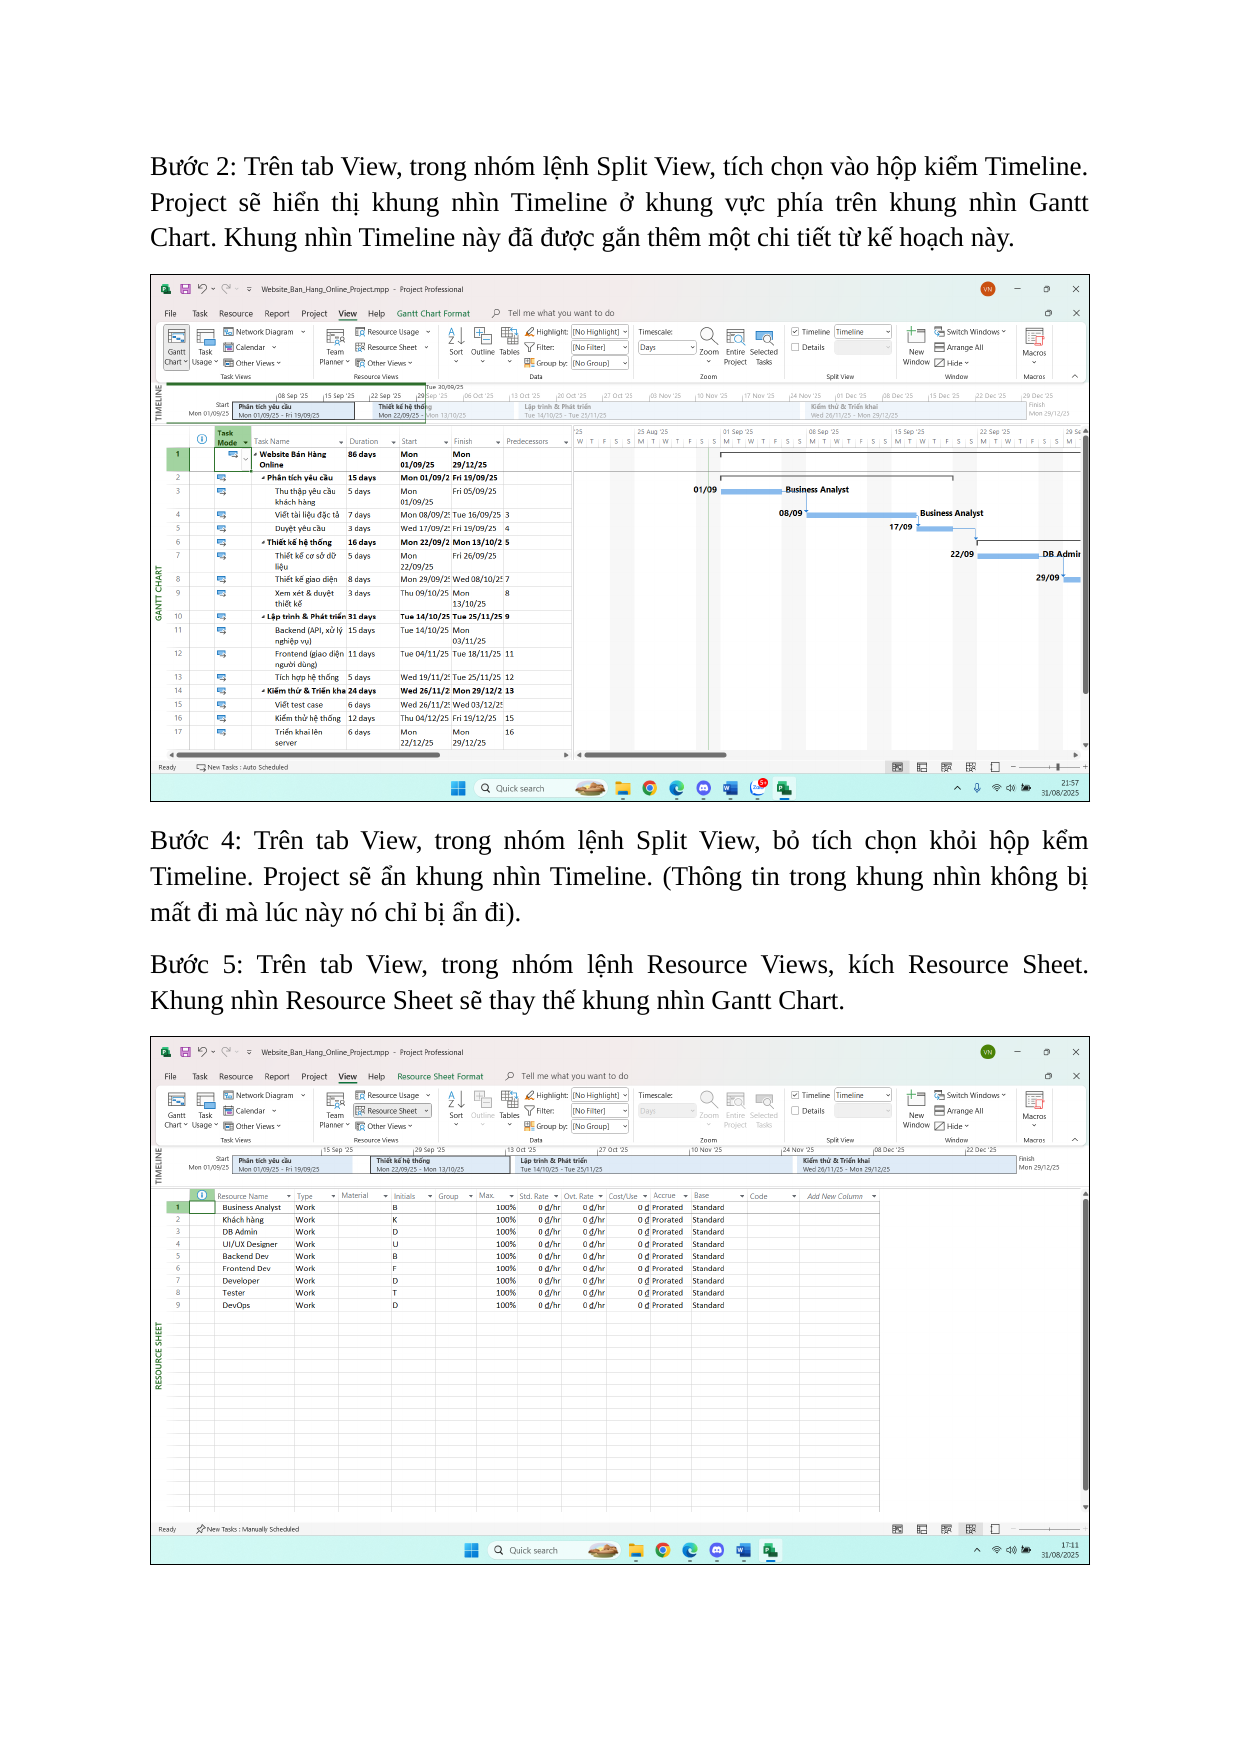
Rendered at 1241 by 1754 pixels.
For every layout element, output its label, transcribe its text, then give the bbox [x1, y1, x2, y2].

picture [151, 275, 1089, 801]
text Bước 5: Trên tab View, trong nhóm lệnh Resource Views, kích Resource Sheet. Khung nhìn Resource Sheet sẽ thay thế khung nhìn Gantt Chart. [150, 948, 1090, 1015]
text Bước 2: Trên tab View, trong nhóm lệnh Split View, tích chọn vào hộp kiểm Timeline. Project sẽ hiển thị khung nhìn Timeline ở khung vực phía trên khung nhìn Gantt Chart. Khung nhìn Timeline này đã được gắn thêm một chi tiết từ kế hoạch này. [150, 150, 1090, 253]
text Bước 4: Trên tab View, trong nhóm lệnh Split View, bỏ tích chọn khỏi hộp kểm Timeline. Project sẽ ẩn khung nhìn Timeline. (Thông tin trong khung nhìn không bị mất đi mà lúc này nó chỉ bị ẩn đi). [150, 824, 1090, 927]
picture [151, 1037, 1089, 1564]
